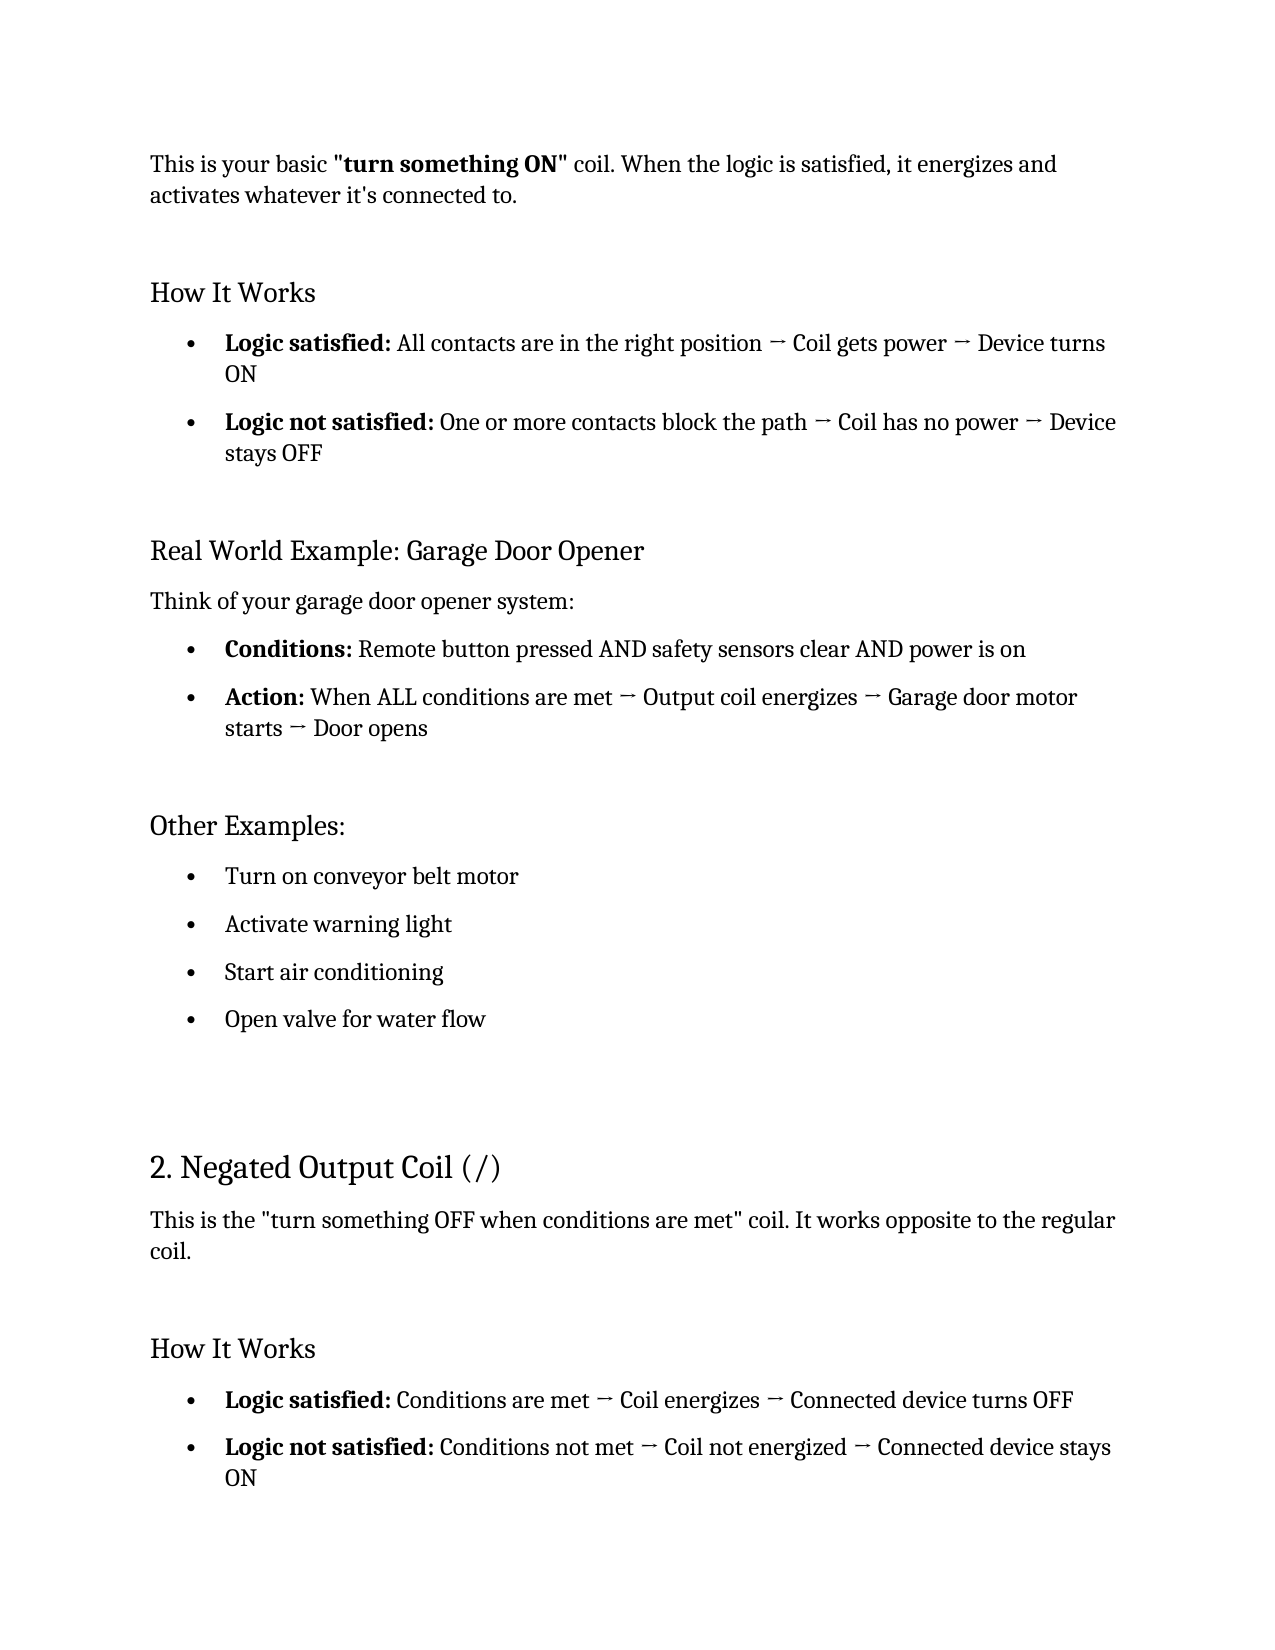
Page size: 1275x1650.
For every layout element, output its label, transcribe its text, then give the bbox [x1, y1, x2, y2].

list Turn on conveyor belt motor [187, 862, 1125, 891]
text Other Examples: [150, 809, 1125, 843]
text Think of your garage door opener system: [150, 587, 1125, 616]
text This is your basic "turn something ON" coil. When the logic is satisfied, it energizes and activates whatever it's connected to. [150, 150, 1125, 210]
text 2. Negated Output Coil (/) [150, 1148, 1125, 1187]
text This is the "turn something OFF when conditions are met" coil. It works opposite to the regular coil. [150, 1206, 1125, 1266]
text How It Works [150, 1333, 1125, 1366]
list Logic not satisfied: Conditions not met → Coil not energized → Connected device stays ON [187, 1433, 1125, 1493]
list Conditions: Remote button pressed AND safety sensors clear AND power is on [187, 635, 1125, 664]
text Real World Example: Garage Door Opener [150, 534, 1125, 568]
list Logic not satisfied: One or more contacts block the path → Coil has no power → Device stays OFF [187, 408, 1125, 468]
list Start air conditioning [187, 957, 1125, 986]
list Activate warning light [187, 910, 1125, 938]
list Action: When ALL conditions are met → Output coil energizes → Garage door motor starts → Door opens [187, 683, 1125, 742]
list Logic satisfied: Conditions are met → Coil energizes → Connected device turns OFF [187, 1386, 1125, 1414]
text How It Works [150, 276, 1125, 310]
list Open valve for water flow [187, 1005, 1125, 1034]
list Logic satisfied: All contacts are in the right position → Coil gets power → Device turns ON [187, 329, 1125, 389]
